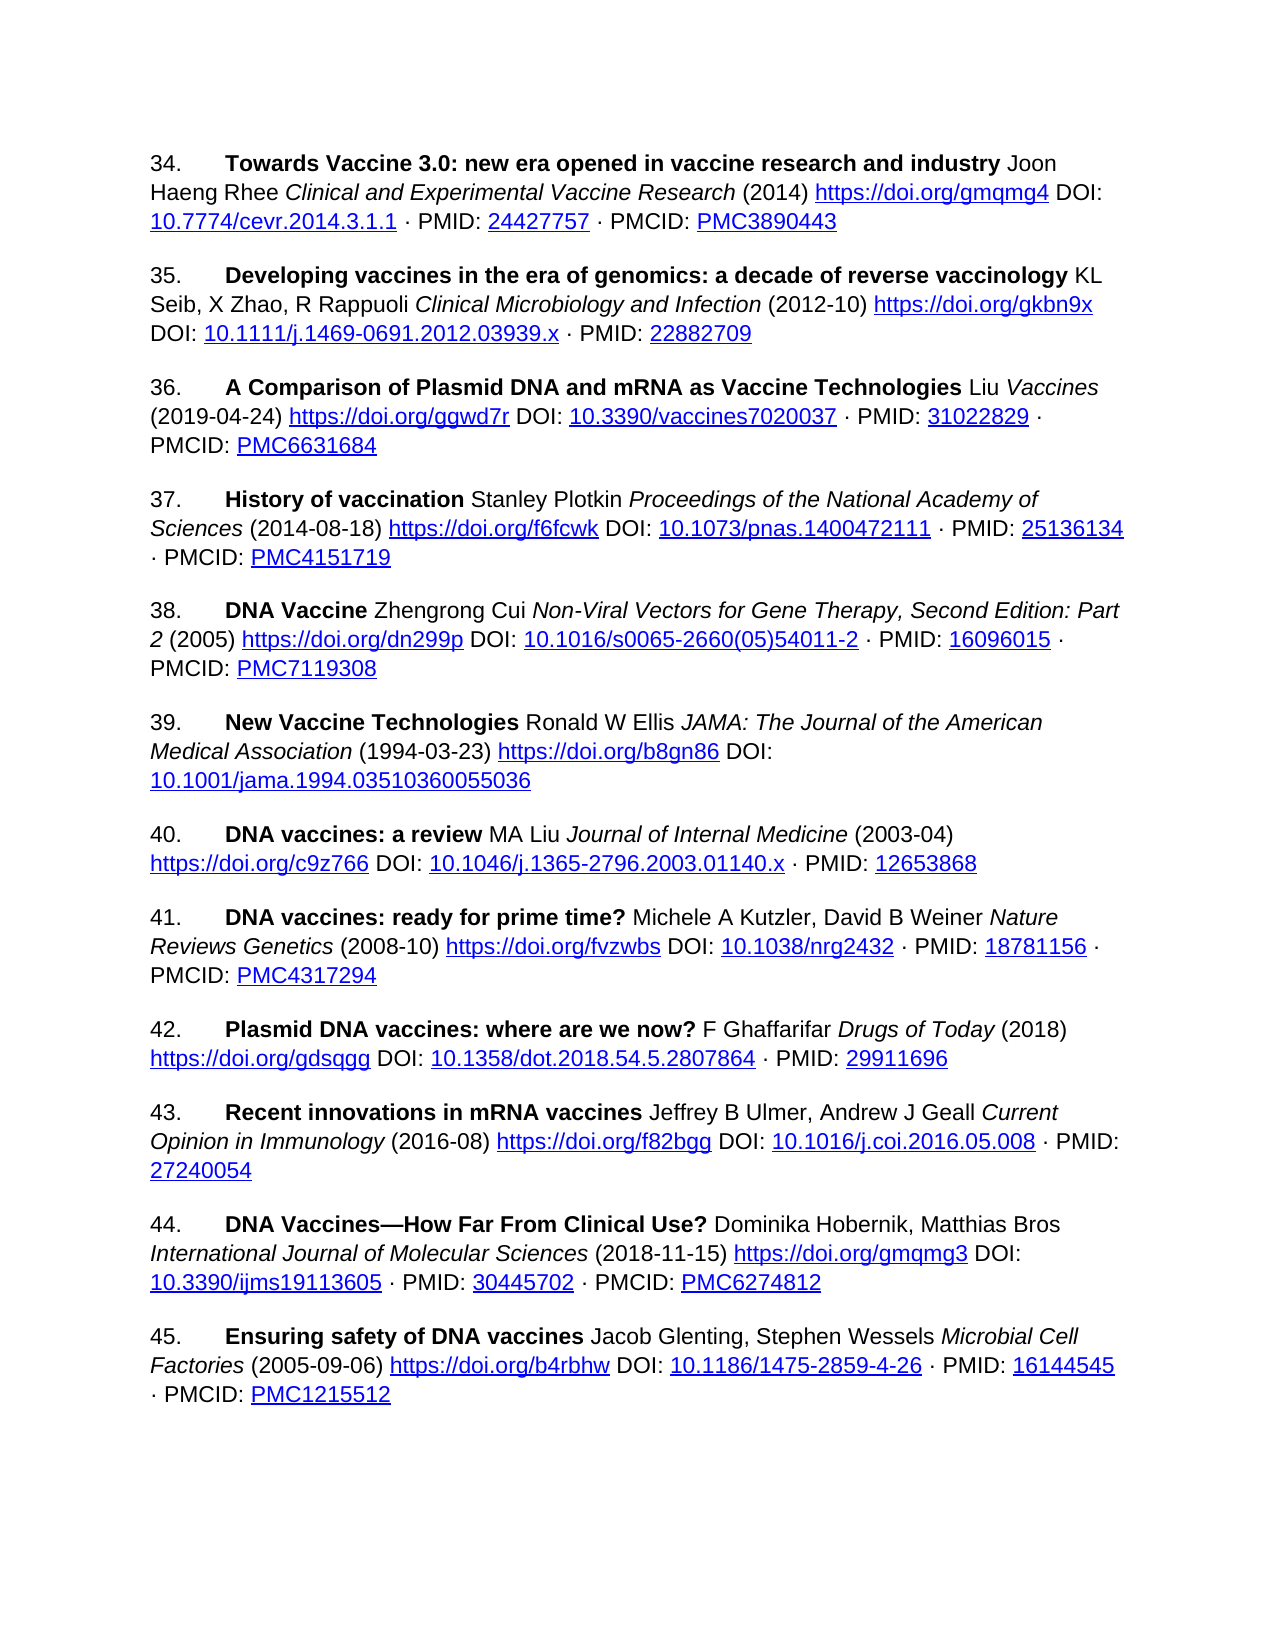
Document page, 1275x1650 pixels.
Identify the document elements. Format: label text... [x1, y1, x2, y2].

text 41. DNA vaccines: ready for prime time? Michele A Kutzler, David B Weiner Nature Reviews Genetics (2008-10) https://doi.org/fvzwbs DOI: 10.1038/nrg2432 · PMID: 18781156 · PMCID: PMC4317294 [150, 904, 1125, 988]
text 36. A Comparison of Plasmid DNA and mRNA as Vaccine Technologies Liu Vaccines (2019-04-24) https://doi.org/ggwd7r DOI: 10.3390/vaccines7020037 · PMID: 31022829 · PMCID: PMC6631684 [150, 374, 1125, 458]
text 42. Plasmid DNA vaccines: where are we now? F Ghaffarifar Drugs of Today (2018) https://doi.org/gdsqgg DOI: 10.1358/dot.2018.54.5.2807864 · PMID: 29911696 [150, 1016, 1125, 1071]
text 34. Towards Vaccine 3.0: new era opened in vaccine research and industry Joon Haeng Rhee Clinical and Experimental Vaccine Research (2014) https://doi.org/gmqmg4 DOI: 10.7774/cevr.2014.3.1.1 · PMID: 24427757 · PMCID: PMC3890443 [150, 150, 1125, 234]
text 37. History of vaccination Stanley Plotkin Proceedings of the National Academy of Sciences (2014-08-18) https://doi.org/f6fcwk DOI: 10.1073/pnas.1400472111 · PMID: 25136134 · PMCID: PMC4151719 [150, 486, 1125, 570]
text 35. Developing vaccines in the era of genomics: a decade of reverse vaccinology KL Seib, X Zhao, R Rappuoli Clinical Microbiology and Infection (2012-10) https://doi.org/gkbn9x DOI: 10.1111/j.1469-0691.2012.03939.x · PMID: 22882709 [150, 262, 1125, 346]
text 45. Ensuring safety of DNA vaccines Jacob Glenting, Stephen Wessels Microbial Cell Factories (2005-09-06) https://doi.org/b4rbhw DOI: 10.1186/1475-2859-4-26 · PMID: 16144545 · PMCID: PMC1215512 [150, 1323, 1125, 1407]
text 38. DNA Vaccine Zhengrong Cui Non-Viral Vectors for Gene Therapy, Second Edition: Part 2 (2005) https://doi.org/dn299p DOI: 10.1016/s0065-2660(05)54011-2 · PMID: 16096015 · PMCID: PMC7119308 [150, 597, 1125, 682]
text 40. DNA vaccines: a review MA Liu Journal of Internal Medicine (2003-04) https://doi.org/c9z766 DOI: 10.1046/j.1365-2796.2003.01140.x · PMID: 12653868 [150, 821, 1125, 877]
text 39. New Vaccine Technologies Ronald W Ellis JAMA: The Journal of the American Medical Association (1994-03-23) https://doi.org/b8gn86 DOI: 10.1001/jama.1994.03510360055036 [150, 709, 1125, 794]
text 44. DNA Vaccines—How Far From Clinical Use? Dominika Hobernik, Matthias Bros International Journal of Molecular Sciences (2018-11-15) https://doi.org/gmqmg3 DOI: 10.3390/ijms19113605 · PMID: 30445702 · PMCID: PMC6274812 [150, 1211, 1125, 1295]
text 43. Recent innovations in mRNA vaccines Jeffrey B Ulmer, Andrew J Geall Current Opinion in Immunology (2016-08) https://doi.org/f82bgg DOI: 10.1016/j.coi.2016.05.008 · PMID: 27240054 [150, 1099, 1125, 1183]
